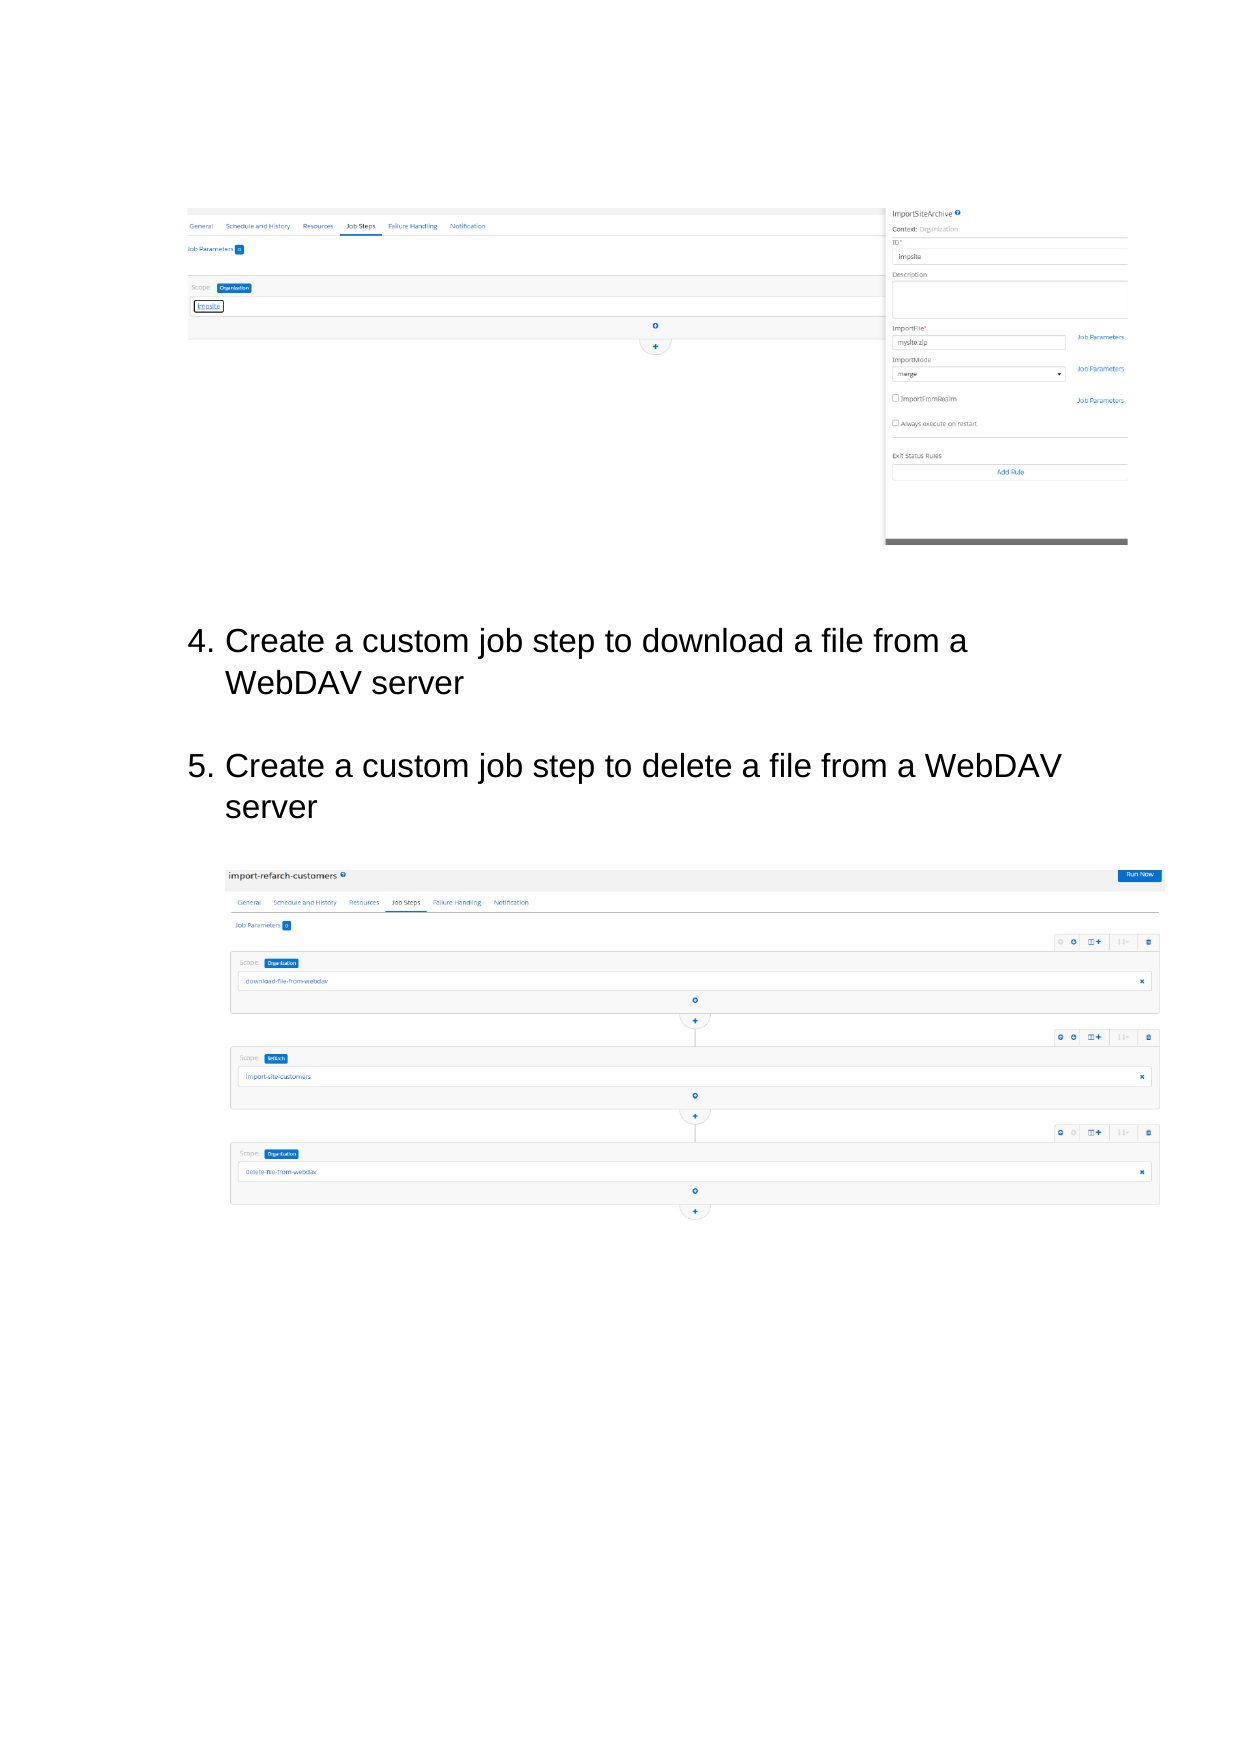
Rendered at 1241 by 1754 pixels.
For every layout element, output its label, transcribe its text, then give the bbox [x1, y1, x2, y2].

picture [187, 208, 1128, 545]
list Create a custom job step to delete a file from a WebDAV server [187, 746, 1090, 826]
list Create a custom job step to download a file from a WebDAV server [187, 621, 1090, 701]
picture [225, 870, 1166, 1220]
